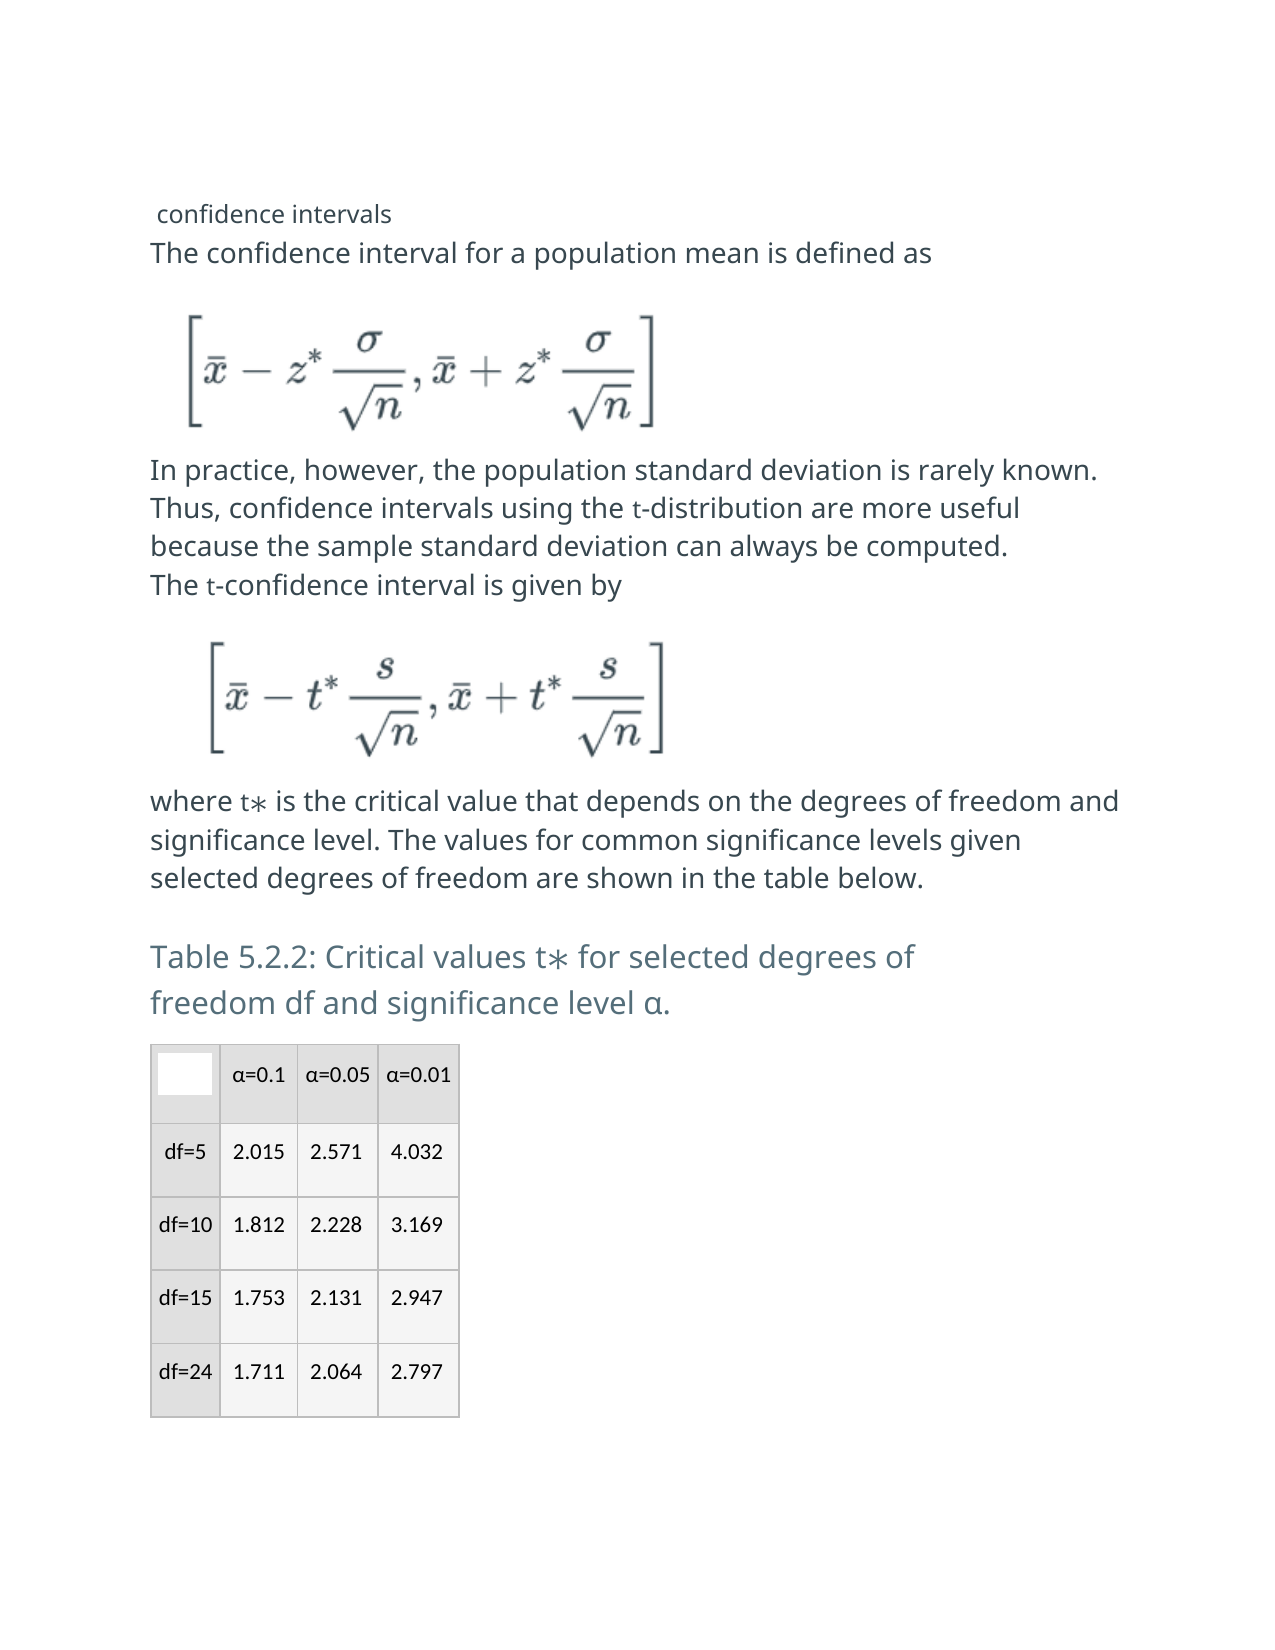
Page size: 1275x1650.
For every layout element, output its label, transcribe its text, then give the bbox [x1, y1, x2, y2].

table_cell df=15 [152, 1271, 219, 1343]
table_cell 2.797 [379, 1344, 458, 1416]
table_cell 2.015 [221, 1124, 297, 1196]
text The confidence interval for a population mean is defined as [150, 234, 1125, 272]
table_cell df=10 [152, 1198, 219, 1269]
table_cell 2.571 [298, 1124, 377, 1196]
table_cell 2.064 [298, 1344, 377, 1416]
text In practice, however, the population standard deviation is rarely known. Thus, confidence intervals using the t-distribution are more useful because the sample standard deviation can always be computed. [150, 450, 1125, 565]
table_cell 1.753 [221, 1271, 297, 1343]
table_header [152, 1045, 219, 1123]
table_header α=0.1 [221, 1045, 297, 1123]
table_cell df=5 [152, 1124, 219, 1196]
table_cell 2.131 [298, 1271, 377, 1343]
table_header α=0.05 [298, 1045, 377, 1123]
text where t∗ is the critical value that depends on the degrees of freedom and significance level. The values for common significance levels given selected degrees of freedom are shown in the table below. [150, 782, 1125, 897]
subtitle confidence intervals [150, 197, 1125, 231]
table_cell 1.812 [221, 1198, 297, 1269]
table_cell 2.228 [298, 1198, 377, 1269]
table_cell df=24 [152, 1344, 219, 1416]
table_cell 3.169 [379, 1198, 458, 1269]
picture [150, 287, 669, 451]
table_cell 2.947 [379, 1271, 458, 1343]
table_cell 1.711 [221, 1344, 297, 1416]
text Table 5.2.2: Critical values t∗ for selected degrees of freedom df and significance level α. [150, 935, 1125, 1023]
table_cell 4.032 [379, 1124, 458, 1196]
picture [150, 603, 732, 782]
table_header α=0.01 [379, 1045, 458, 1123]
text The t-confidence interval is given by [150, 565, 1125, 603]
